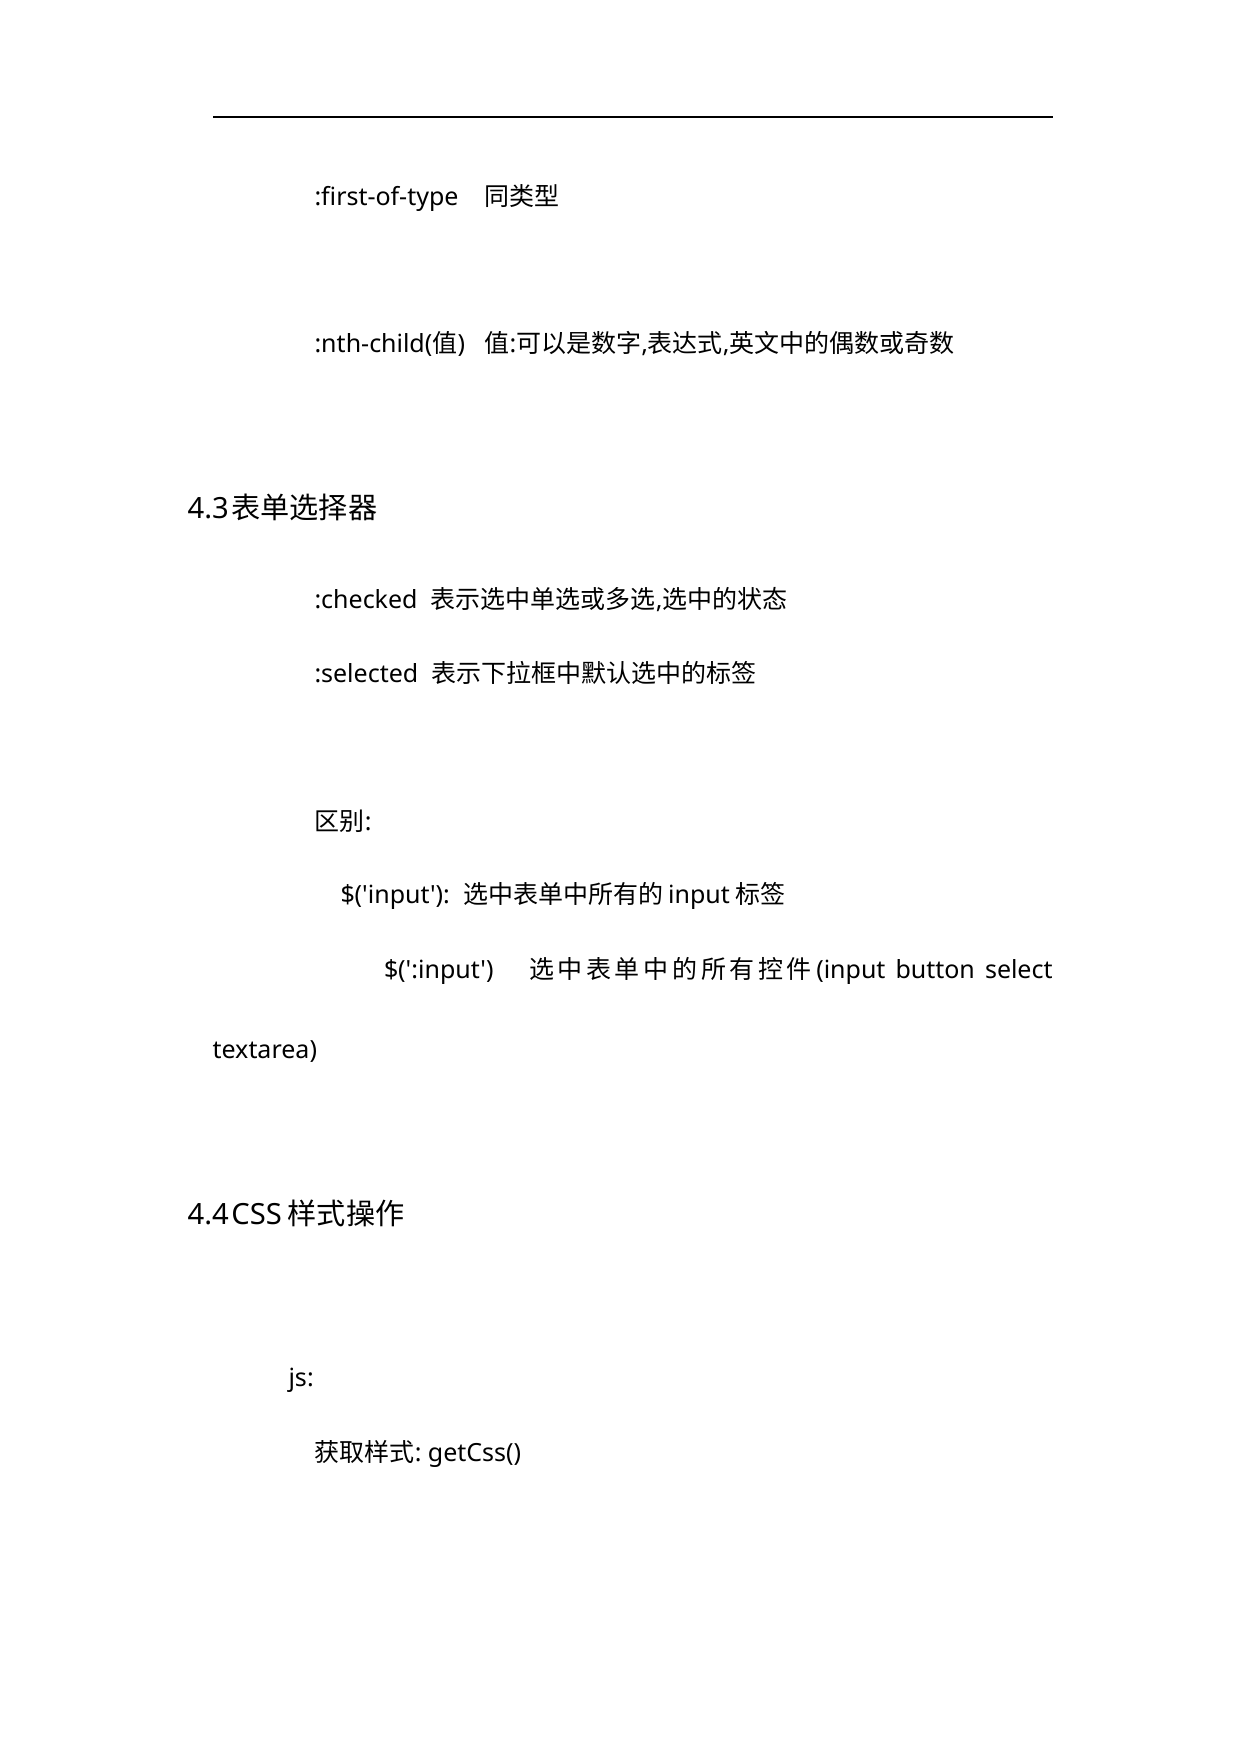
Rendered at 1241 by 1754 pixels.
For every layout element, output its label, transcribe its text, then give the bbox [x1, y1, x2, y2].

text :first-of-type 同类型 [212, 162, 1053, 227]
text $('input'): 选中表单中所有的input标签 [212, 861, 1053, 926]
text :checked 表示选中单选或多选,选中的状态 [212, 565, 1053, 630]
text 获取样式: getCss() [212, 1418, 1053, 1483]
subtitle CSS样式操作 [187, 1179, 1053, 1244]
text js: [212, 1344, 1053, 1409]
text :selected 表示下拉框中默认选中的标签 [212, 639, 1053, 704]
text :nth-child(值) 值:可以是数字,表达式,英文中的偶数或奇数 [212, 309, 1053, 374]
text $(':input') 选中表单中的所有控件(input button select textarea) [212, 935, 1053, 1081]
text 区别: [212, 787, 1053, 852]
subtitle 表单选择器 [187, 473, 1053, 538]
